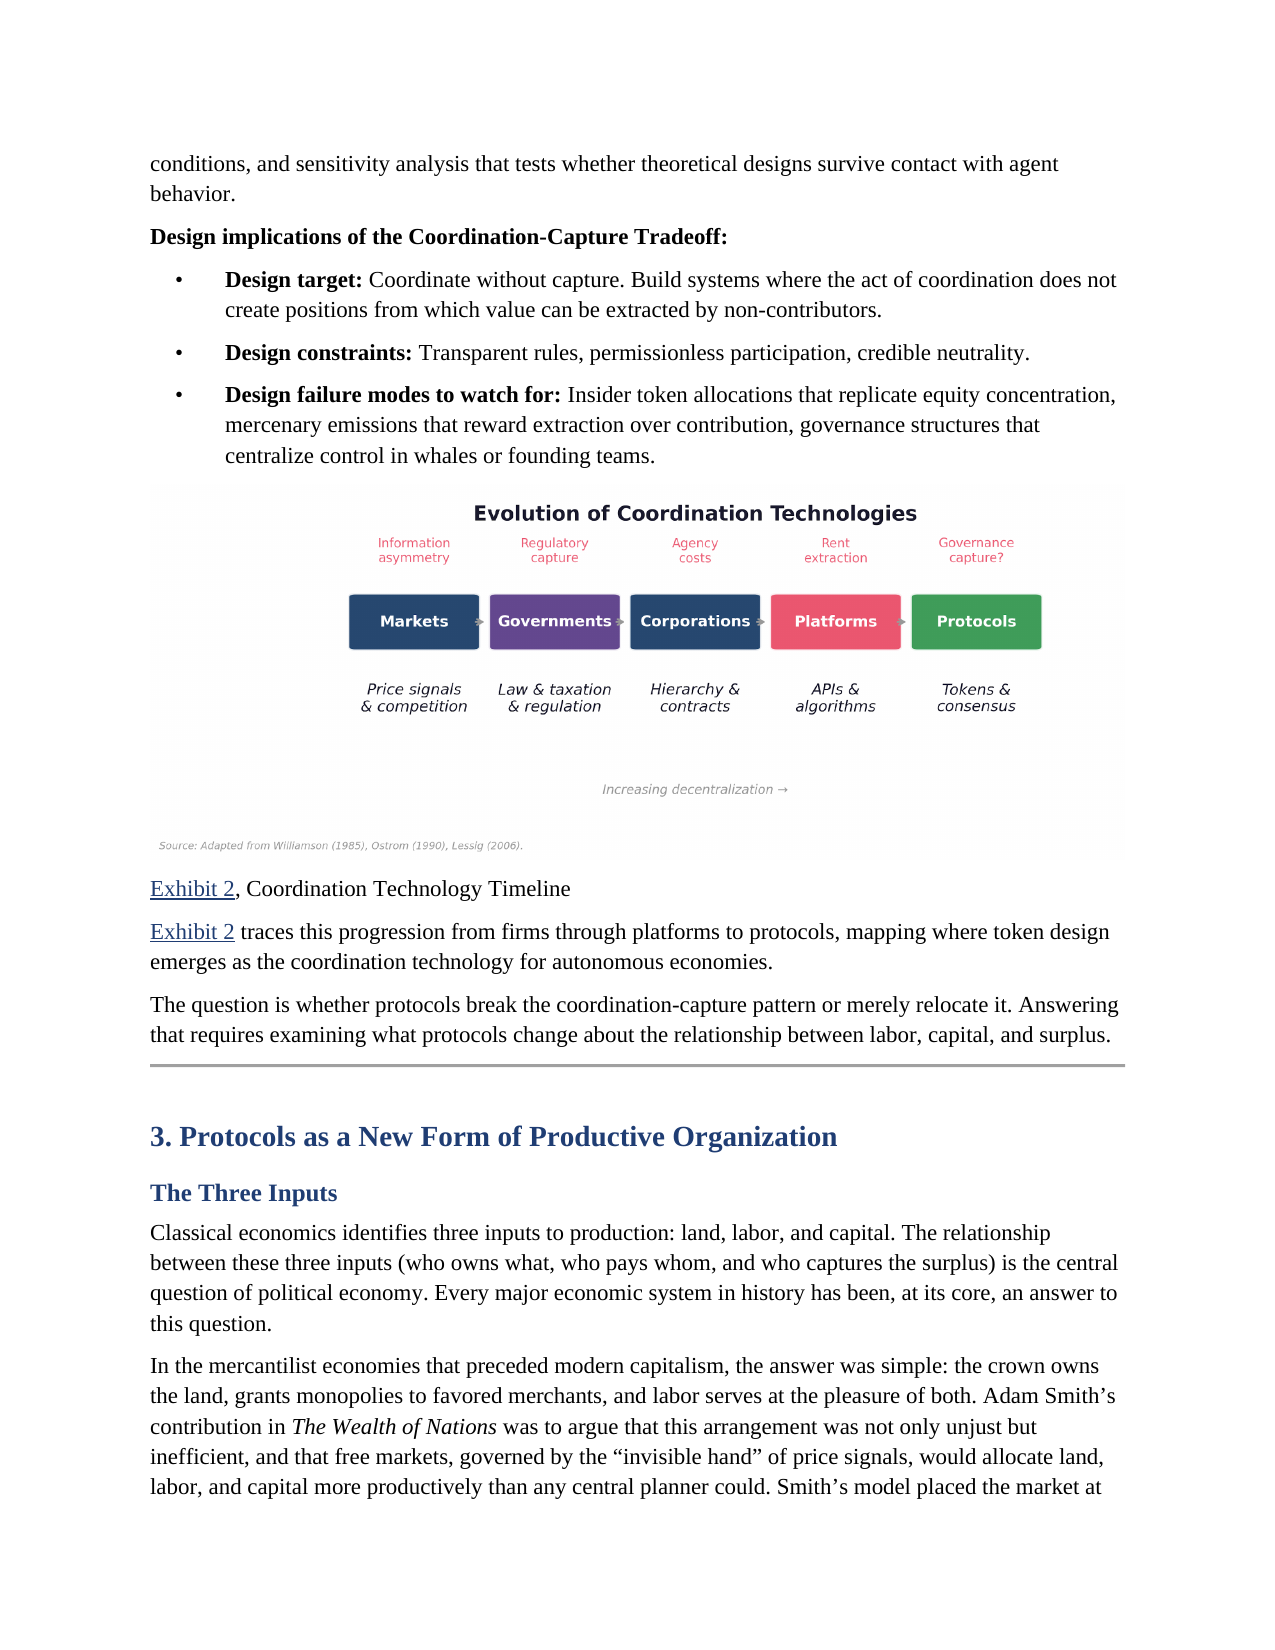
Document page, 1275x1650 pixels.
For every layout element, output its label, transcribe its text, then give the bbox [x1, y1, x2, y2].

text Exhibit 2 traces this progression from firms through platforms to protocols, mapping where token design emerges as the coordination technology for autonomous economies. [150, 918, 1125, 975]
list Design constraints: Transparent rules, permissionless participation, credible neutrality. [175, 338, 1125, 365]
list Design target: Coordinate without capture. Build systems where the act of coordination does not create positions from which value can be extracted by non-contributors. [175, 266, 1125, 322]
text Design implications of the Coordination-Capture Tradeoff: [150, 223, 1125, 249]
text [150, 1352, 1125, 1499]
subtitle The Three Inputs [150, 1178, 1125, 1207]
text Exhibit 2, Coordination Technology Timeline [150, 876, 1125, 902]
text The question is whether protocols break the coordination-capture pattern or merely relocate it. Answering that requires examining what protocols change about the relationship between labor, capital, and surplus. [150, 991, 1125, 1048]
text Classical economics identifies three inputs to production: land, labor, and capital. The relationship between these three inputs (who owns what, who pays whom, and who captures the surplus) is the central question of political economy. Every major economic system in history has been, at its core, an answer to this question. [150, 1219, 1125, 1336]
subtitle 3. Protocols as a New Form of Productive Organization [150, 1119, 1125, 1153]
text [150, 150, 1125, 207]
picture [150, 484, 1125, 860]
list Design failure modes to watch for: Insider token allocations that replicate equity concentration, mercenary emissions that reward extraction over contribution, governance structures that centralize control in whales or founding teams. [175, 381, 1125, 468]
